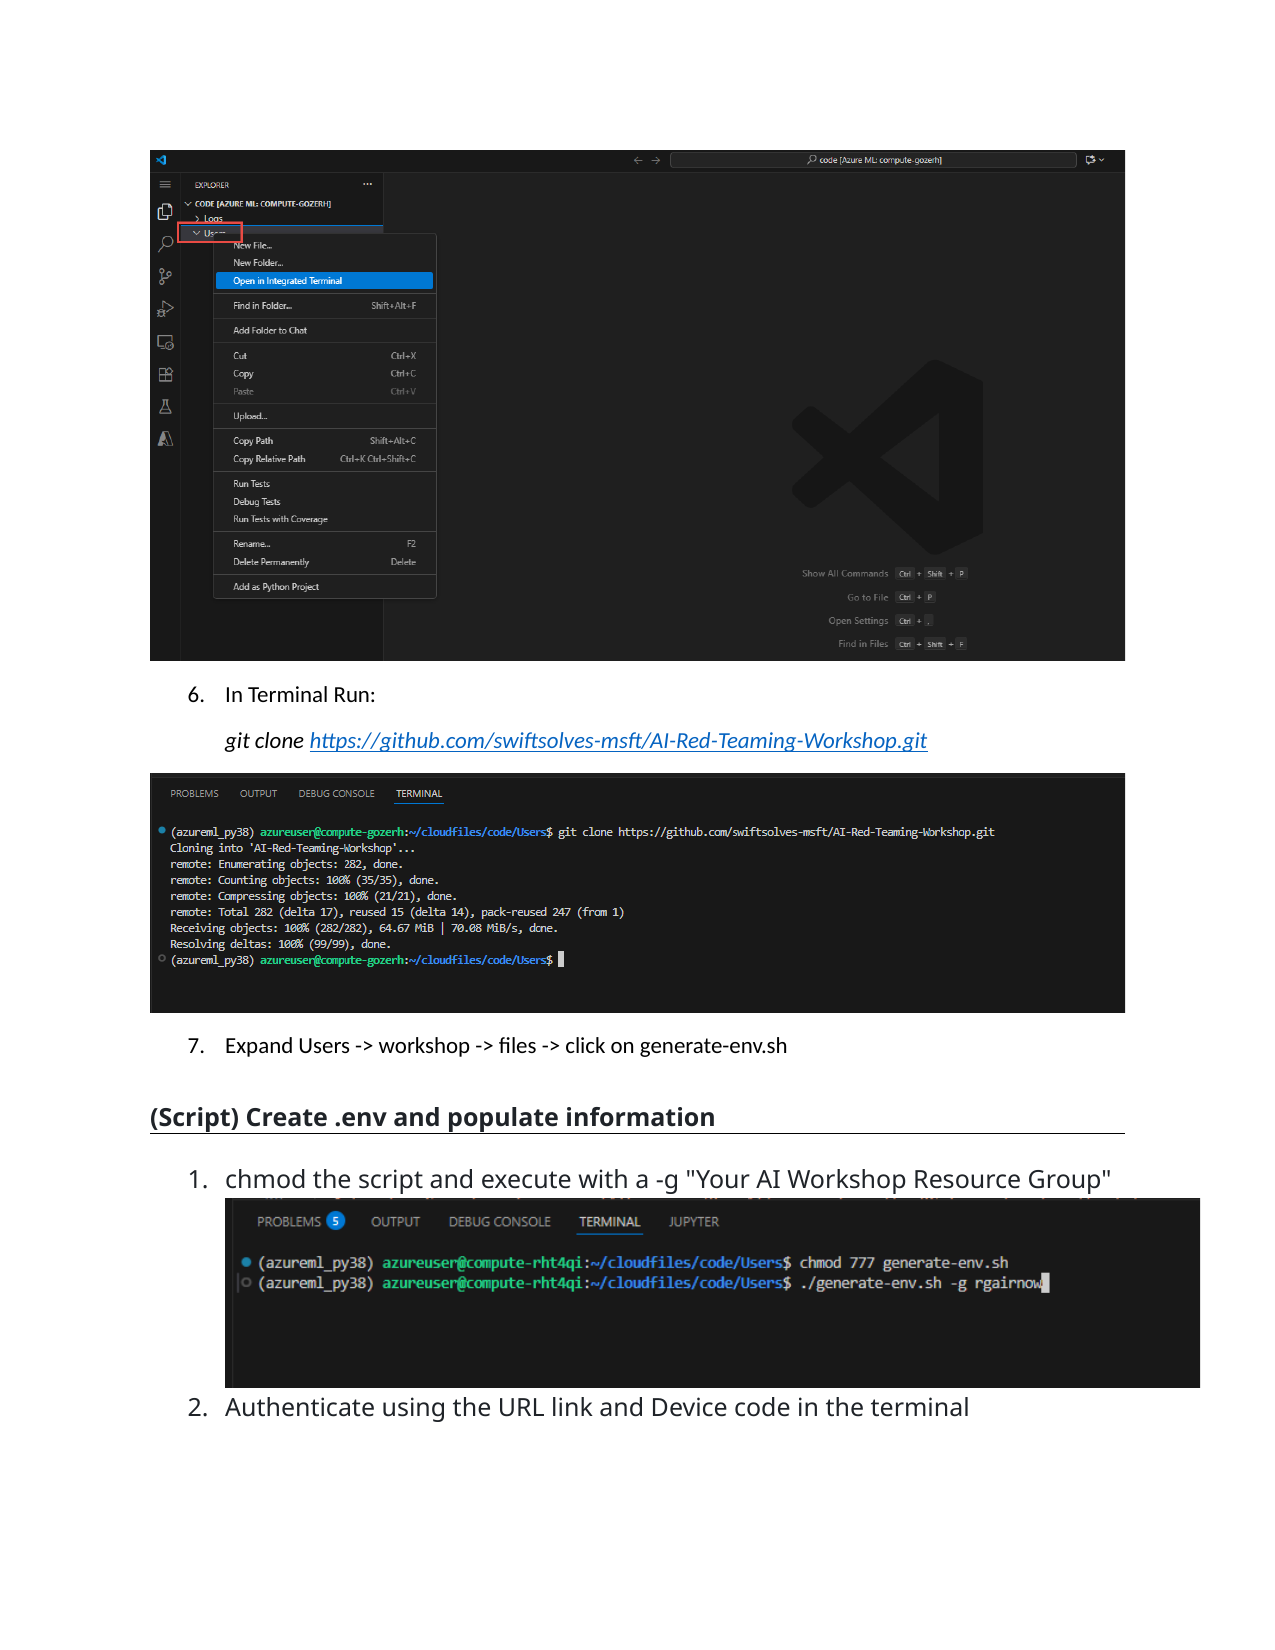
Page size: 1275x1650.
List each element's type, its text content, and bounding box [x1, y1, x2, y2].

picture [150, 773, 1125, 1013]
subtitle (Script) Create .env and populate information [150, 1099, 1125, 1133]
picture [150, 150, 1125, 661]
list Authenticate using the URL link and Device code in the terminal [187, 1390, 1125, 1424]
list Expand Users -> workshop -> files -> click on generate-env.sh [187, 1031, 1125, 1059]
text git clone https://github.com/swiftsolves-msft/AI-Red-Teaming-Workshop.git [150, 727, 1125, 755]
list In Terminal Run: [187, 680, 1125, 708]
picture [225, 1198, 1200, 1388]
